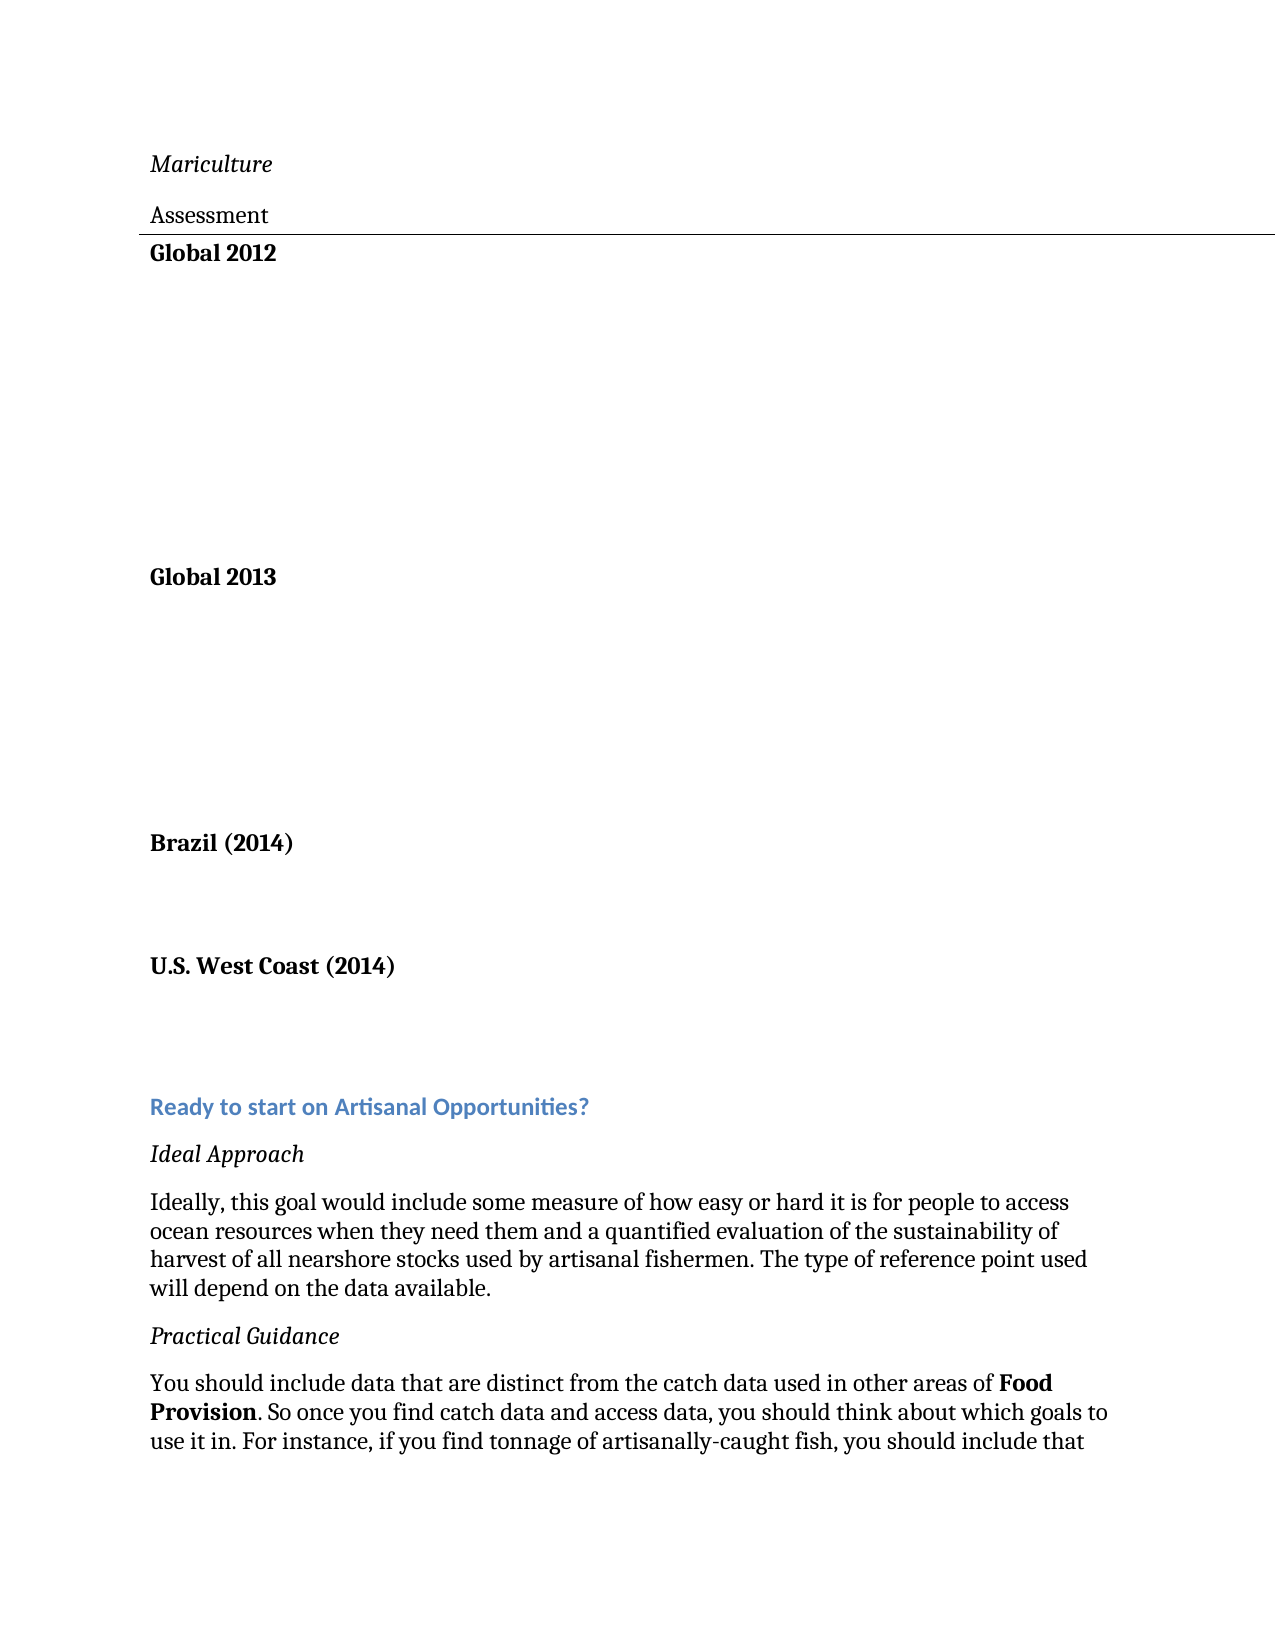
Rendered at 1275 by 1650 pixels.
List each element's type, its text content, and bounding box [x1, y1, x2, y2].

table_cell U.S. West Coast (2014) [139, 948, 1275, 1070]
subtitle Ready to start on Artisanal Opportunities? [150, 1091, 1125, 1122]
text Practical Guidance [150, 1322, 1125, 1350]
table_header Assessment [139, 198, 1275, 234]
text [150, 1369, 1125, 1455]
table_cell Global 2012 [139, 235, 1275, 559]
table_cell Global 2013 [139, 559, 1275, 825]
table_cell Brazil (2014) [139, 825, 1275, 948]
text Ideally, this goal would include some measure of how easy or hard it is for people to access ocean resources when they need them and a quantified evaluation of the sustainability of harvest of all nearshore stocks used by artisanal fishermen. The type of reference point used will depend on the data available. [150, 1188, 1125, 1303]
text Ideal Approach [150, 1140, 1125, 1169]
text Mariculture [150, 150, 1125, 179]
